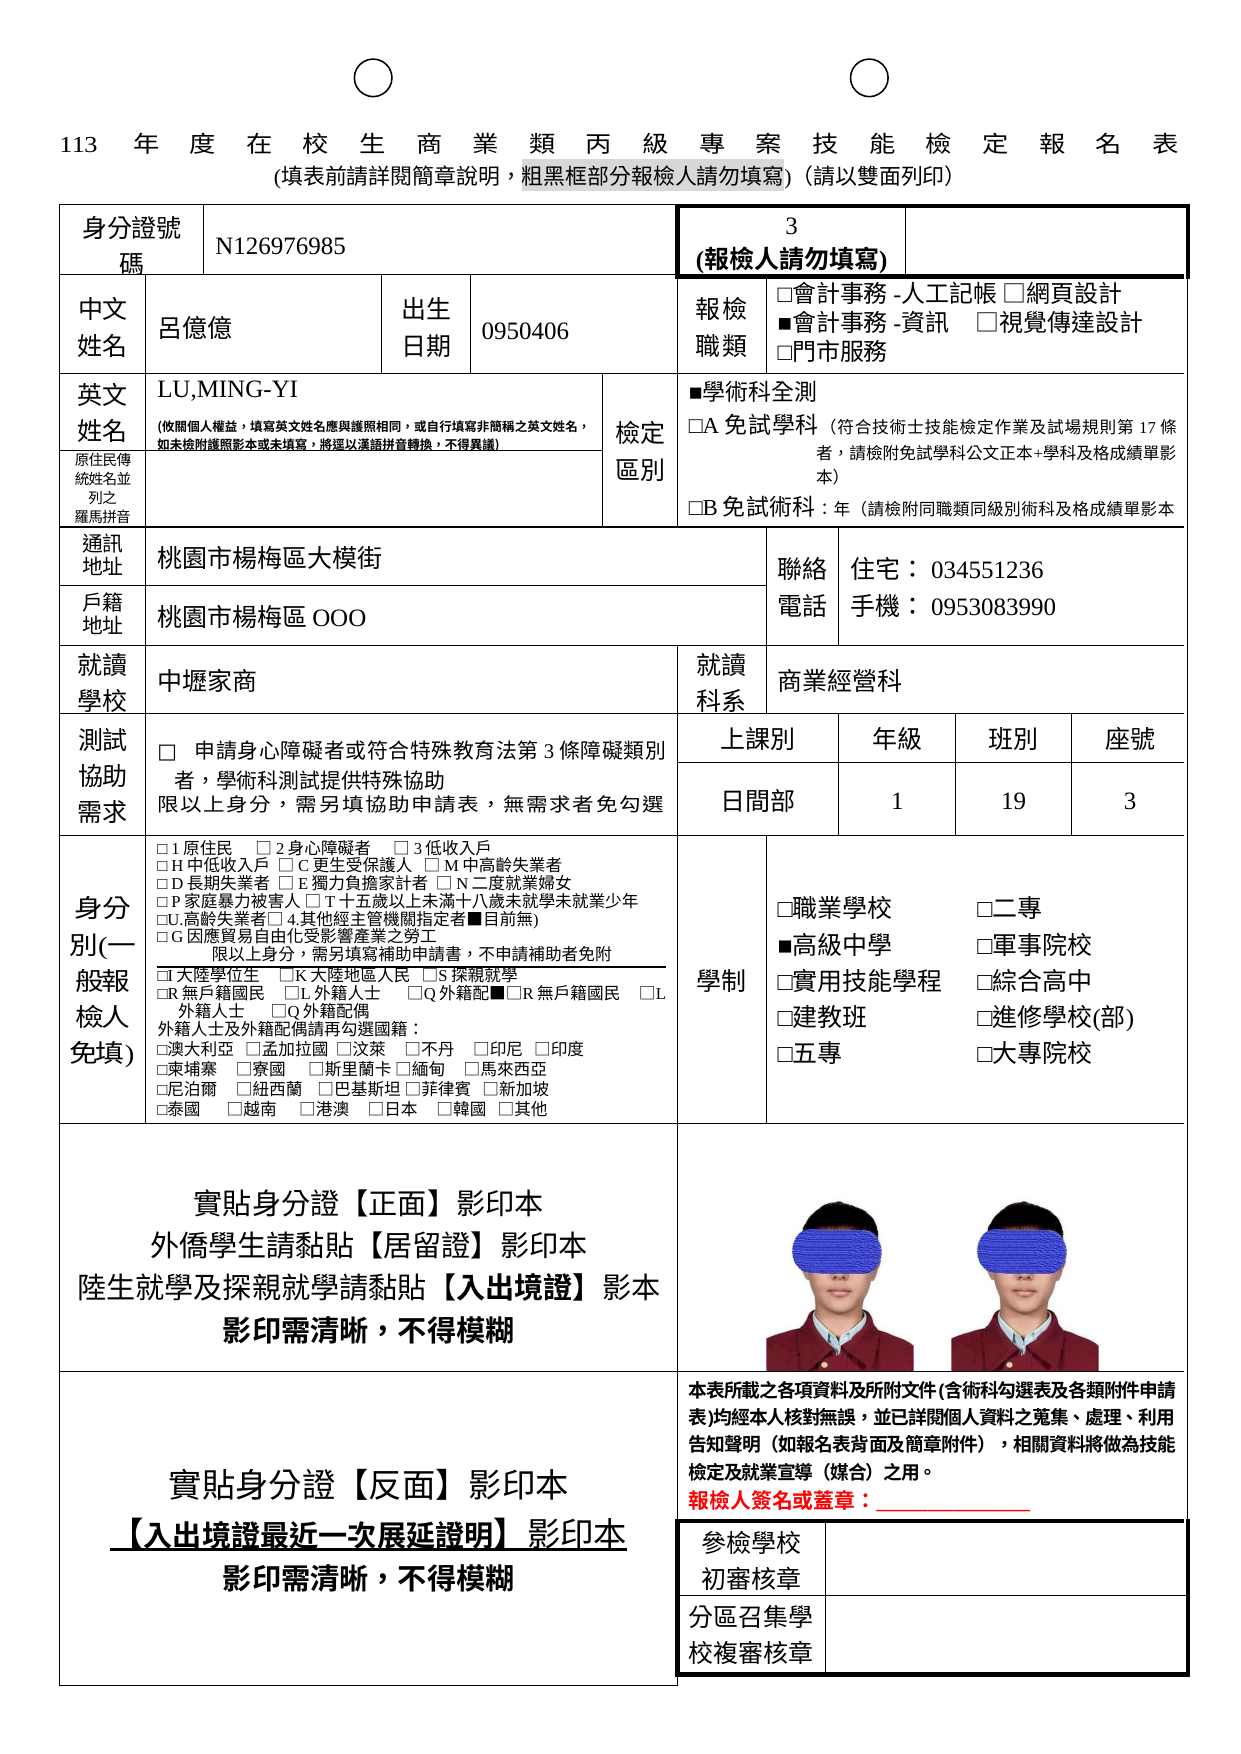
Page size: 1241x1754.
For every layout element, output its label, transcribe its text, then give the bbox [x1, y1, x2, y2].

table_cell 測試協助需求 [60, 714, 145, 835]
table_cell [678, 1123, 1187, 1371]
table_header 身分證號碼 [60, 205, 203, 274]
table_cell 原住民傳統姓名並列之 羅馬拼音 [60, 451, 145, 526]
table_cell □職業學校 □二專 ■高級中學 □軍事院校 □實用技能學程 □綜合高中 □建教班 □進修學校(部) □五專 □大專院校 [767, 835, 1187, 1123]
table_cell 住宅： 034551236 手機： 0953083990 [839, 526, 1187, 644]
text (填表前請詳閱簡章說明，粗黑框部分報檢人請勿填寫)（請以雙面列印） [784, 159, 1181, 191]
table_cell 實貼身分證【正面】影印本 外僑學生請黏貼【居留證】影印本 陸生就學及探親就學請黏貼【入出境證】影本 影印需清晰，不得模糊 [60, 1124, 677, 1371]
table_cell 英文 姓名 [60, 374, 145, 449]
table_cell 參檢學校 初審核章 [680, 1523, 825, 1595]
table_cell 桃園市楊梅區OOO [146, 586, 766, 644]
table_cell 班別 [956, 714, 1071, 762]
table_cell 中文姓名 [60, 275, 145, 373]
table_cell LU,MING-YI (攸關個人權益，填寫英文姓名應與護照相同，或自行填寫非簡稱之英文姓名，如未檢附護照影本或未填寫，將逕以漢語拼音轉換，不得異議) [146, 374, 602, 449]
table_cell [146, 451, 602, 526]
table_cell 檢定區別 [603, 374, 677, 526]
table_header [906, 208, 1186, 274]
table_cell 1 [839, 763, 955, 835]
table_cell 19 [956, 763, 1071, 835]
table_cell 呂億億 [146, 275, 381, 373]
table_cell 中壢家商 [146, 646, 677, 713]
picture [766, 1190, 914, 1371]
table_cell 出生日期 [382, 275, 470, 373]
text (填表前請詳閱簡章說明，粗黑框部分報檢人請勿填寫)（請以雙面列印） [59, 159, 522, 191]
table_cell 年級 [839, 714, 955, 762]
table_cell [678, 1677, 825, 1685]
table_header 3 (報檢人請勿填寫) [680, 208, 905, 274]
table_cell 就讀 科系 [678, 646, 766, 713]
table_cell 座號 [1072, 713, 1187, 762]
text 113年度在校生商業類丙級專案技能檢定報名表 [59, 126, 1181, 159]
table_cell 商業經營科 [767, 645, 1187, 713]
table_cell [826, 1596, 1186, 1672]
table_cell 分區召集學校複審核章 [680, 1596, 825, 1672]
table_cell ■學術科全測 □A免試學科（符合技術士技能檢定作業及試場規則第17條者，請檢附免試學科公文正本+學科及格成績單影本） □B免試術科：年（請檢附同職類同級別術科及格成績單影本或免試 術科證明影本） [678, 373, 1187, 526]
table_cell 聯絡 電話 [767, 528, 838, 644]
table_cell 報檢 職類 [678, 279, 766, 373]
table_cell 實貼身分證【反面】影印本 【入出境證最近一次展延證明】影印本 影印需清晰，不得模糊 [60, 1372, 677, 1685]
table_cell □會計事務 -人工記帳 □網頁設計 ■會計事務 -資訊 □視覺傳達設計 □門市服務 [767, 274, 1187, 373]
table_cell 日間部 [678, 763, 838, 835]
table_cell 通訊 地址 [60, 528, 145, 585]
table_cell 桃園市楊梅區大模街 [146, 528, 766, 585]
table_cell 身分別(一般報 檢人 免填) [60, 836, 145, 1123]
table_cell 本表所載之各項資料及所附文件(含術科勾選表及各類附件申請表)均經本人核對無誤，並已詳閱個人資料之蒐集、處理、利用告知聲明（如報名表背面及簡章附件），相關資料將做為技能檢定及就業宣導（媒合）之用。 報檢人簽名或蓋章：__________________ [678, 1371, 1187, 1518]
table_cell 上課別 [678, 714, 838, 762]
table_cell 就讀 學校 [60, 646, 145, 713]
table_cell 0950406 [471, 275, 677, 373]
table_cell 申請身心障礙者或符合特殊教育法第3條障礙類別者，學術科測試提供特殊協助 限以上身分，需另填協助申請表，無需求者免勾選 [146, 714, 677, 835]
table_header N126976985 [204, 205, 675, 274]
picture [951, 1190, 1099, 1371]
table_cell 戶籍 地址 [60, 586, 145, 644]
table_cell 學制 [678, 836, 766, 1123]
table_cell [825, 1677, 1188, 1685]
table_cell □ 1原住民 □ 2身心障礙者 □ 3低收入戶 □ H中低收入戶 □ C更生受保護人 □ M中高齡失業者 □ D長期失業者 □ E獨力負擔家計者 □ N二度就業婦女 □ P家庭暴力被害人 □ T十五歲以上未滿十八歲未就學未就業少年 □U.高齡失業者□ 4.其他經主管機關指定者■目前無) □ G因應貿易自由化受影響產業之勞工 限以上身分，需另填寫補助申請書，不申請補助者免附 □I大陸學位生 □K大陸地區人民 □S探親就學 □R無戶籍國民 □L外籍人士 □Q外籍配■□R無戶籍國民 □L外籍人士 □Q外籍配偶 外籍人士及外籍配偶請再勾選國籍： □澳大利亞 □孟加拉國 □汶萊 □不丹 □印尼 □印度 □柬埔寨 □寮國 □斯里蘭卡 □緬甸 □馬來西亞 □尼泊爾 □紐西蘭 □巴基斯坦 □菲律賓 □新加坡 □泰國 □越南 □港澳 □日本 □韓國 □其他 [146, 836, 677, 1123]
table_cell 3 [1072, 762, 1187, 835]
table_cell [826, 1519, 1186, 1595]
